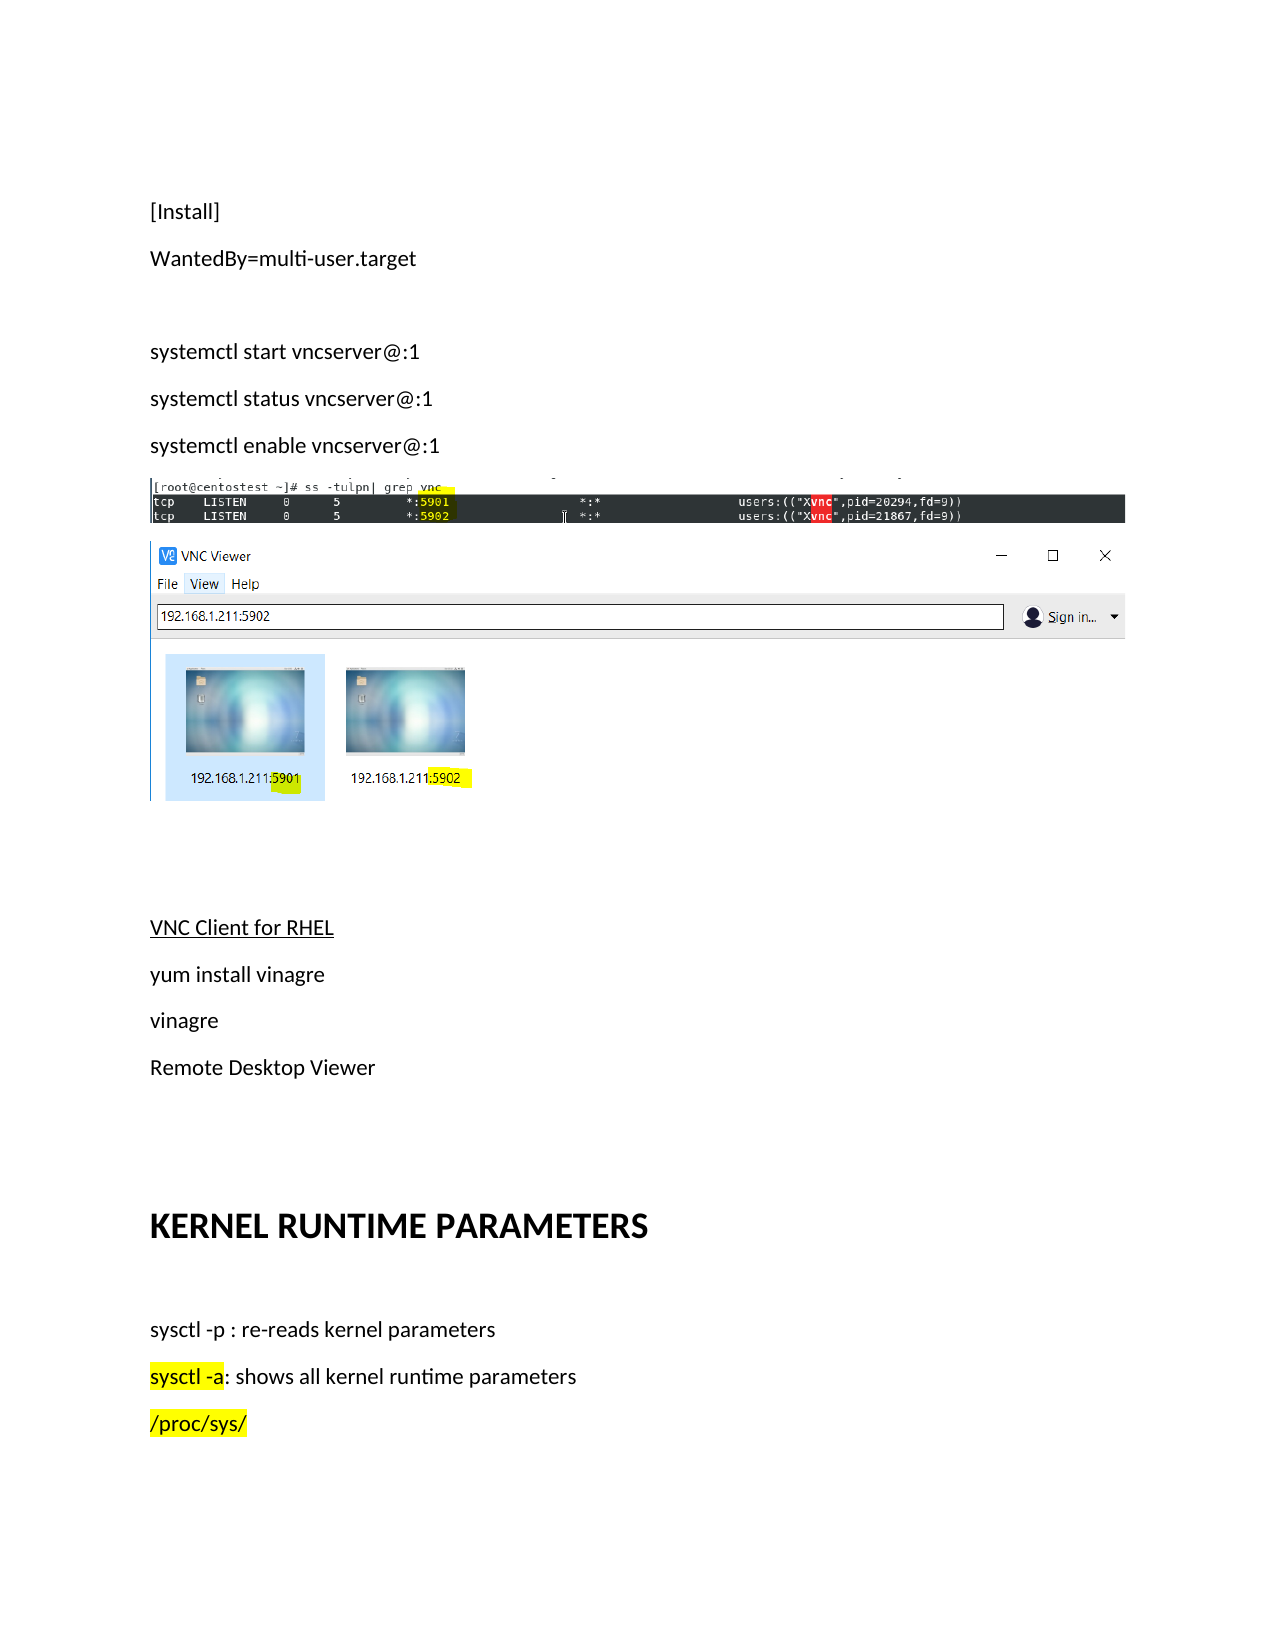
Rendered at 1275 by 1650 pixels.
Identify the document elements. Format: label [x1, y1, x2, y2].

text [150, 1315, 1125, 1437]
picture [150, 541, 1125, 801]
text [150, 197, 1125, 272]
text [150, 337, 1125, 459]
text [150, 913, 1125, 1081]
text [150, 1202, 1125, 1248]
picture [150, 478, 1125, 523]
